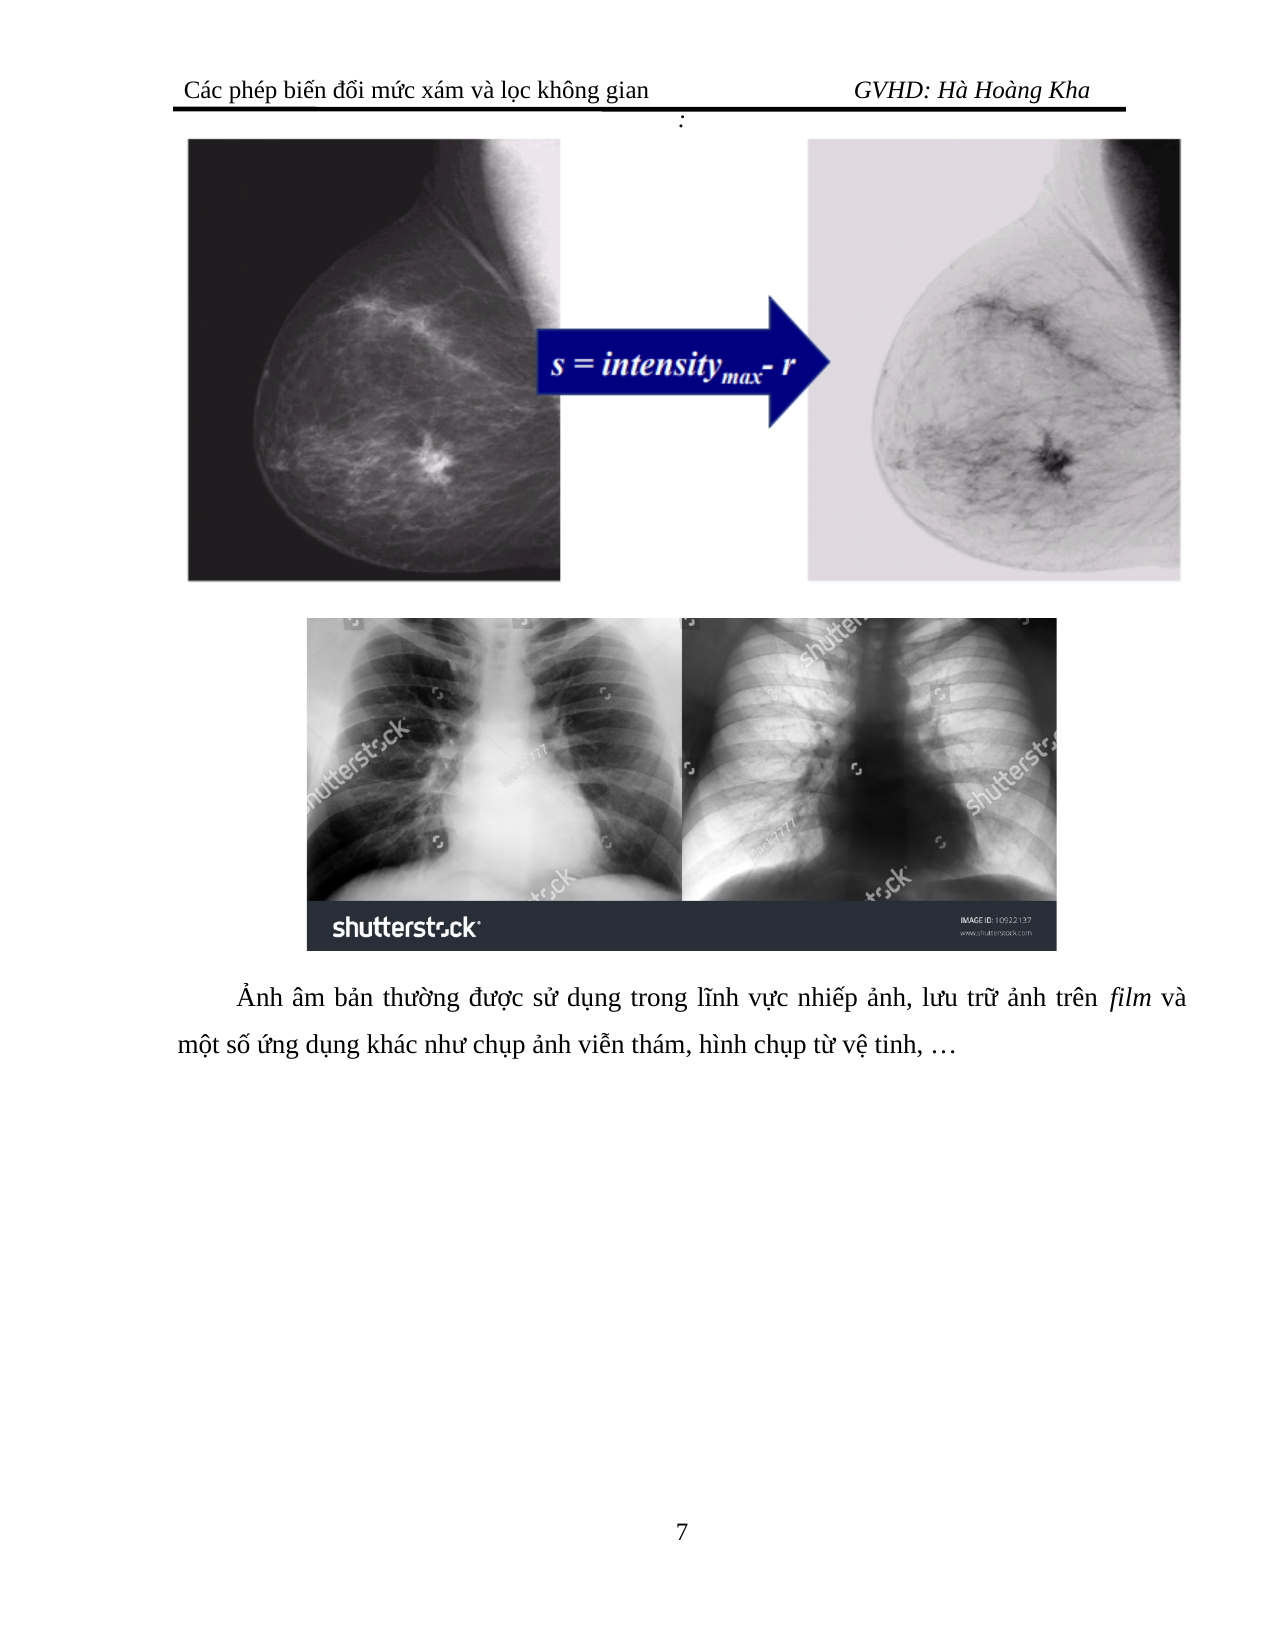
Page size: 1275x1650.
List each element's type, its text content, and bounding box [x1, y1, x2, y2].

text Ảnh âm bản thường được sử dụng trong lĩnh vực nhiếp ảnh, lưu trữ ảnh trên film và một số ứng dụng khác như chụp ảnh viễn thám, hình chụp từ vệ tinh, … [177, 981, 1186, 1059]
picture [306, 618, 1057, 951]
picture [177, 132, 1187, 588]
